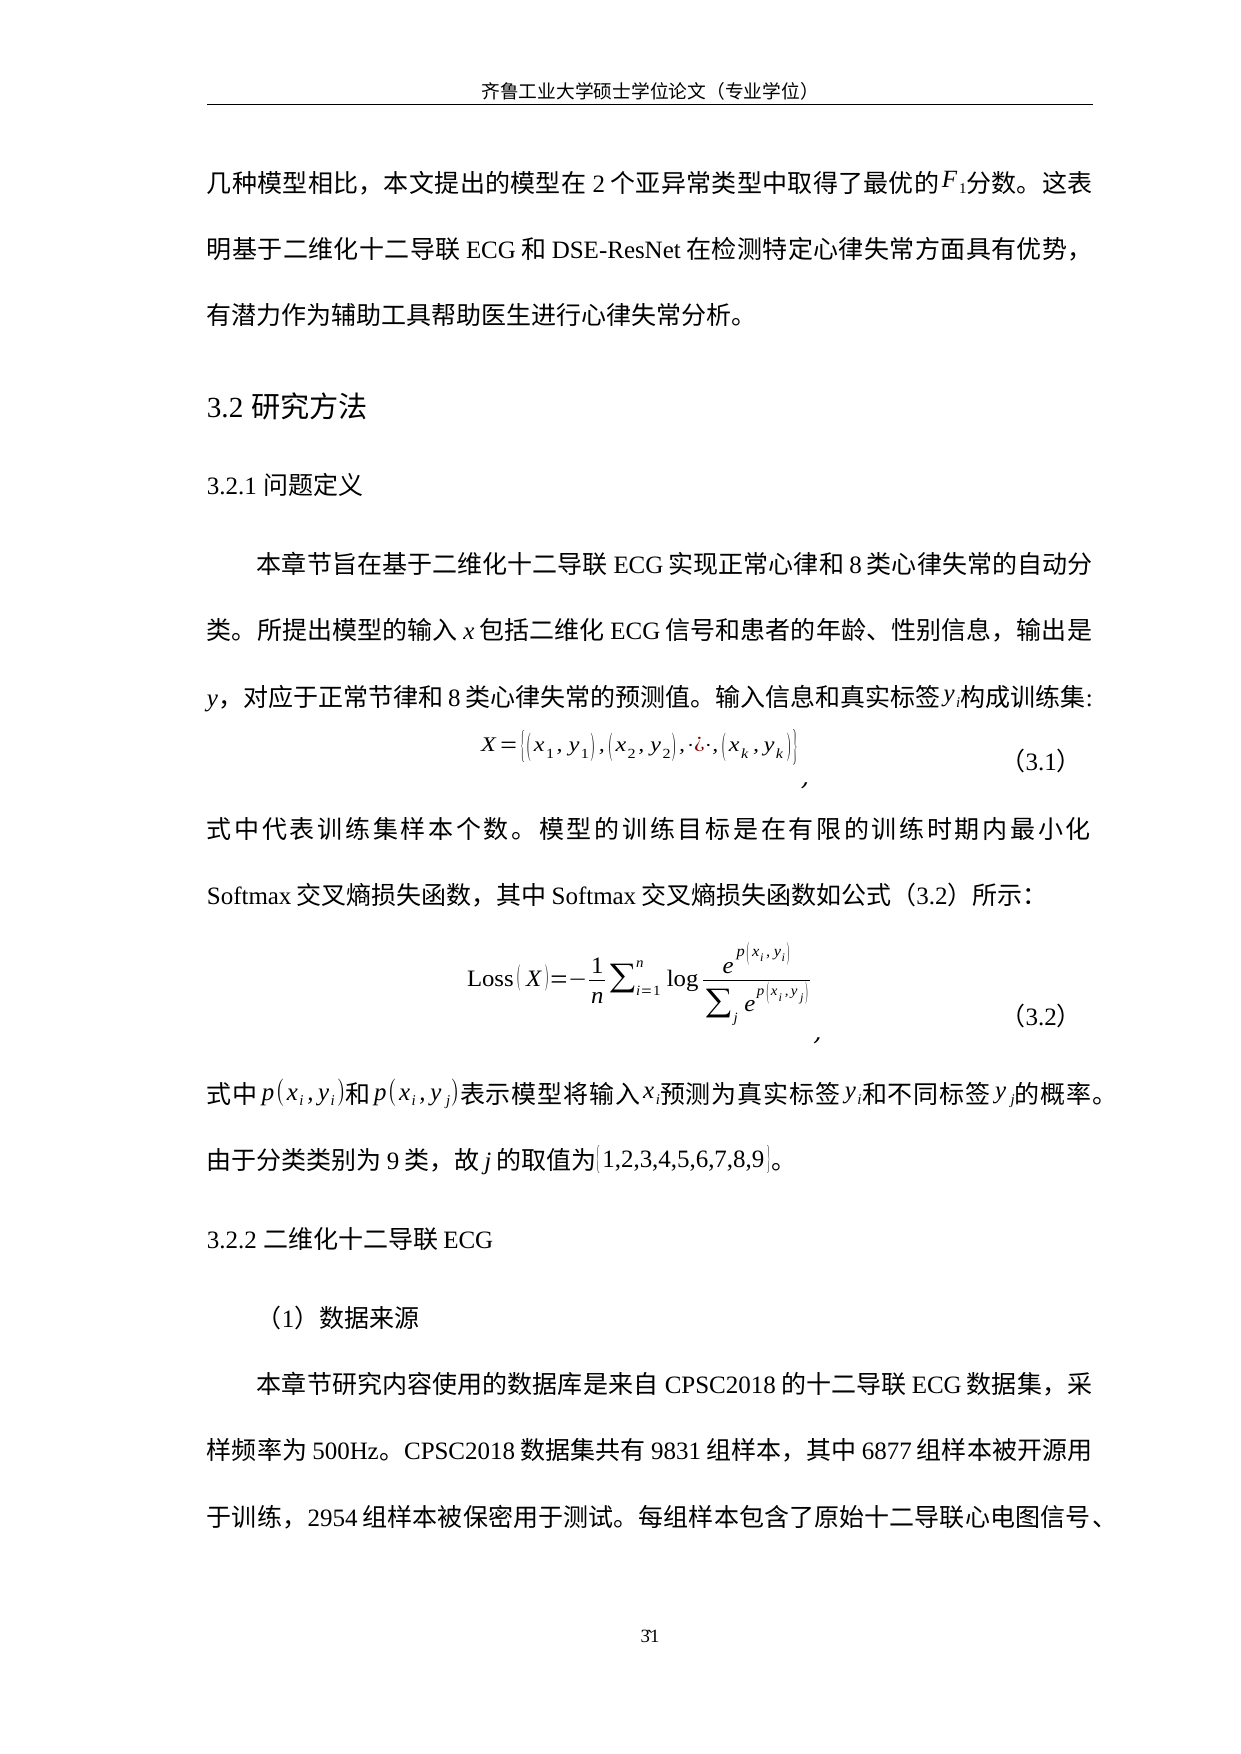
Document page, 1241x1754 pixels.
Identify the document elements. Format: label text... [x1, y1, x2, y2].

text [207, 148, 1093, 347]
text 式中和表示模型将输入预测为真实标签和不同标签的概率。由于分类类别为9类，故j的取值为。 [207, 1059, 1093, 1192]
text , （3.2） [207, 927, 1093, 1059]
text 本章节旨在基于二维化十二导联ECG实现正常心律和8类心律失常的自动分类。所提出模型的输入x包括二维化ECG信号和患者的年龄、性别信息，输出是y，对应于正常节律和8类心律失常的预测值。输入信息和真实标签构成训练集: [207, 529, 1093, 728]
text , （3.1） [207, 728, 1093, 794]
text 3.2.2 二维化十二导联ECG [207, 1204, 1093, 1271]
text （1）数据来源 [207, 1283, 1093, 1349]
text 式中代表训练集样本个数。模型的训练目标是在有限的训练时期内最小化Softmax交叉熵损失函数，其中Softmax交叉熵损失函数如公式（3.2）所示： [207, 794, 1093, 927]
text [207, 1349, 1093, 1548]
text 3.2.1 问题定义 [207, 451, 1093, 517]
text 3.2 研究方法 [207, 372, 1093, 438]
